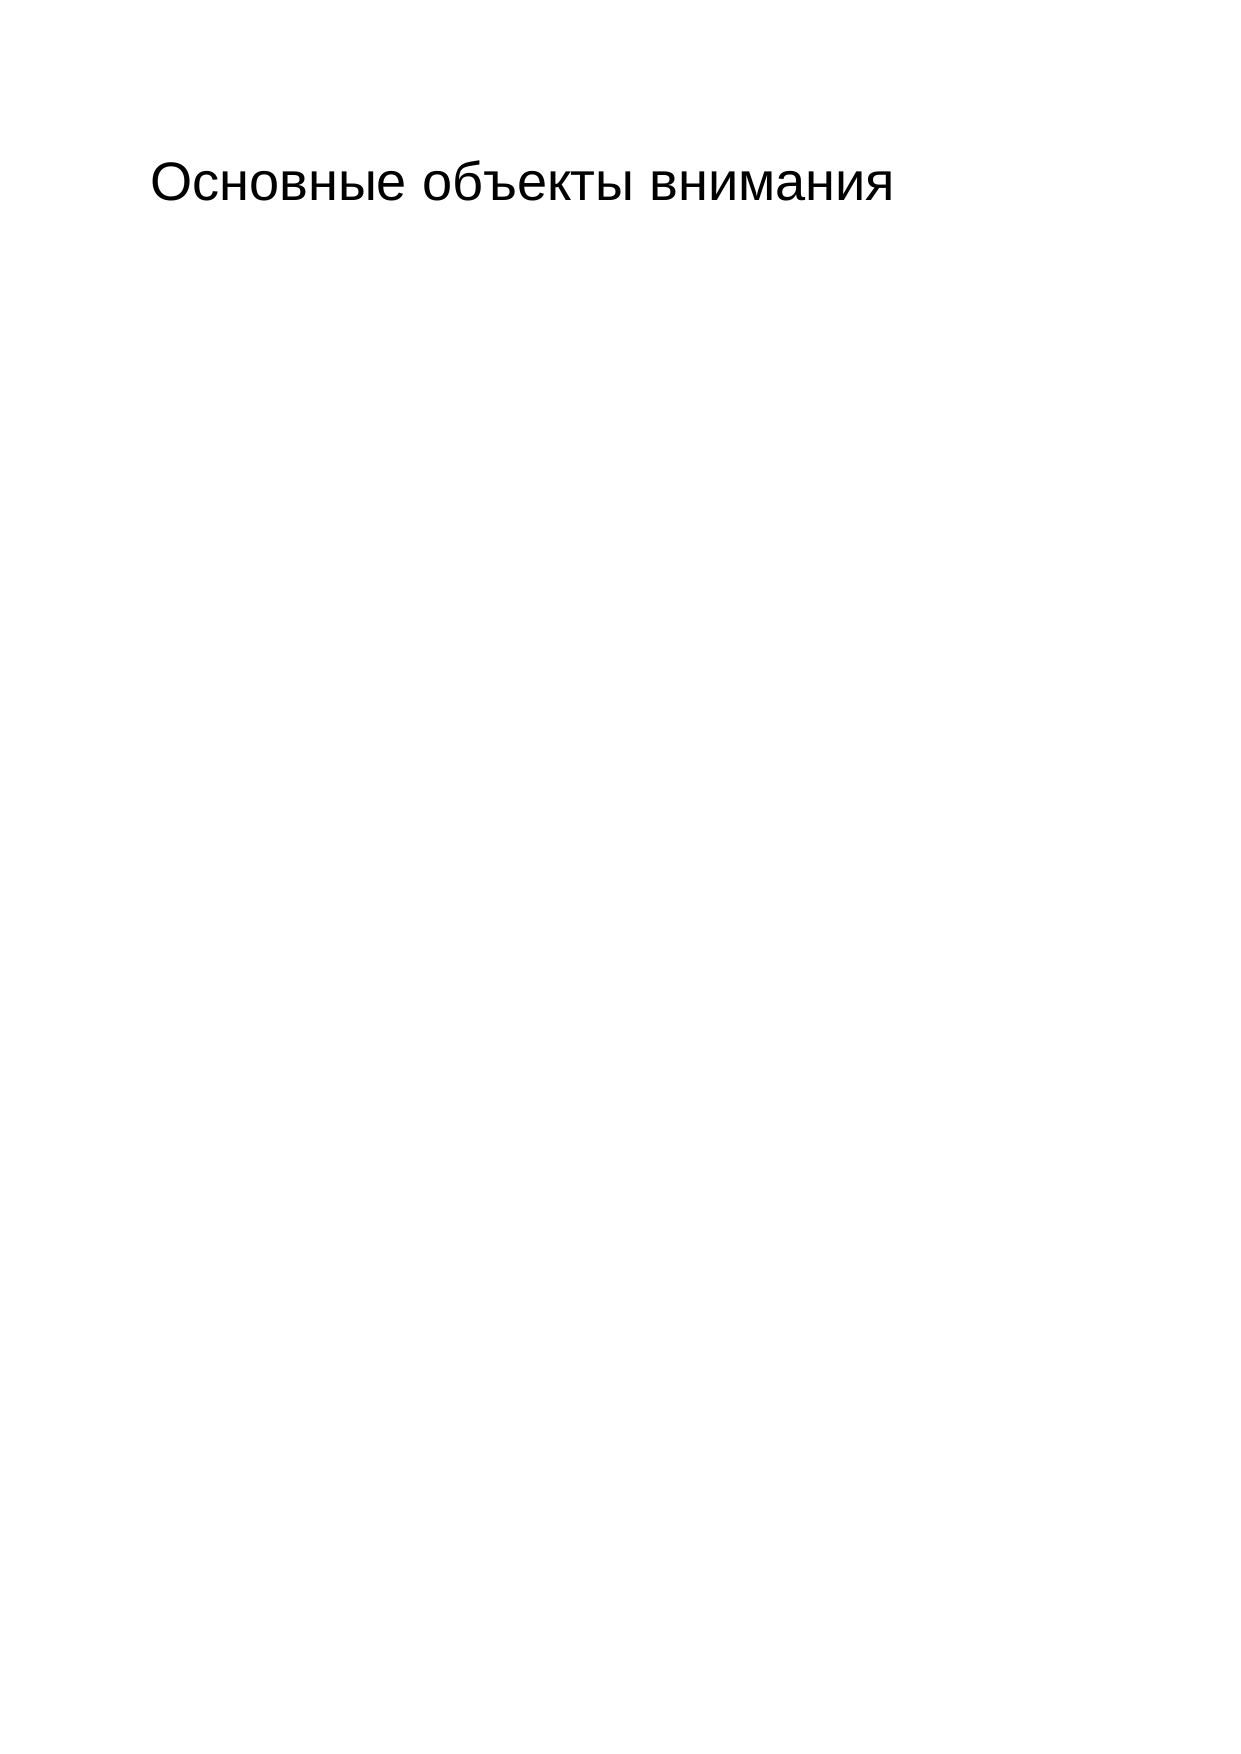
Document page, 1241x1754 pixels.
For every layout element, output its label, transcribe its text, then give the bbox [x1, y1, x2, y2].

title Основные объекты внимания [150, 150, 1090, 212]
